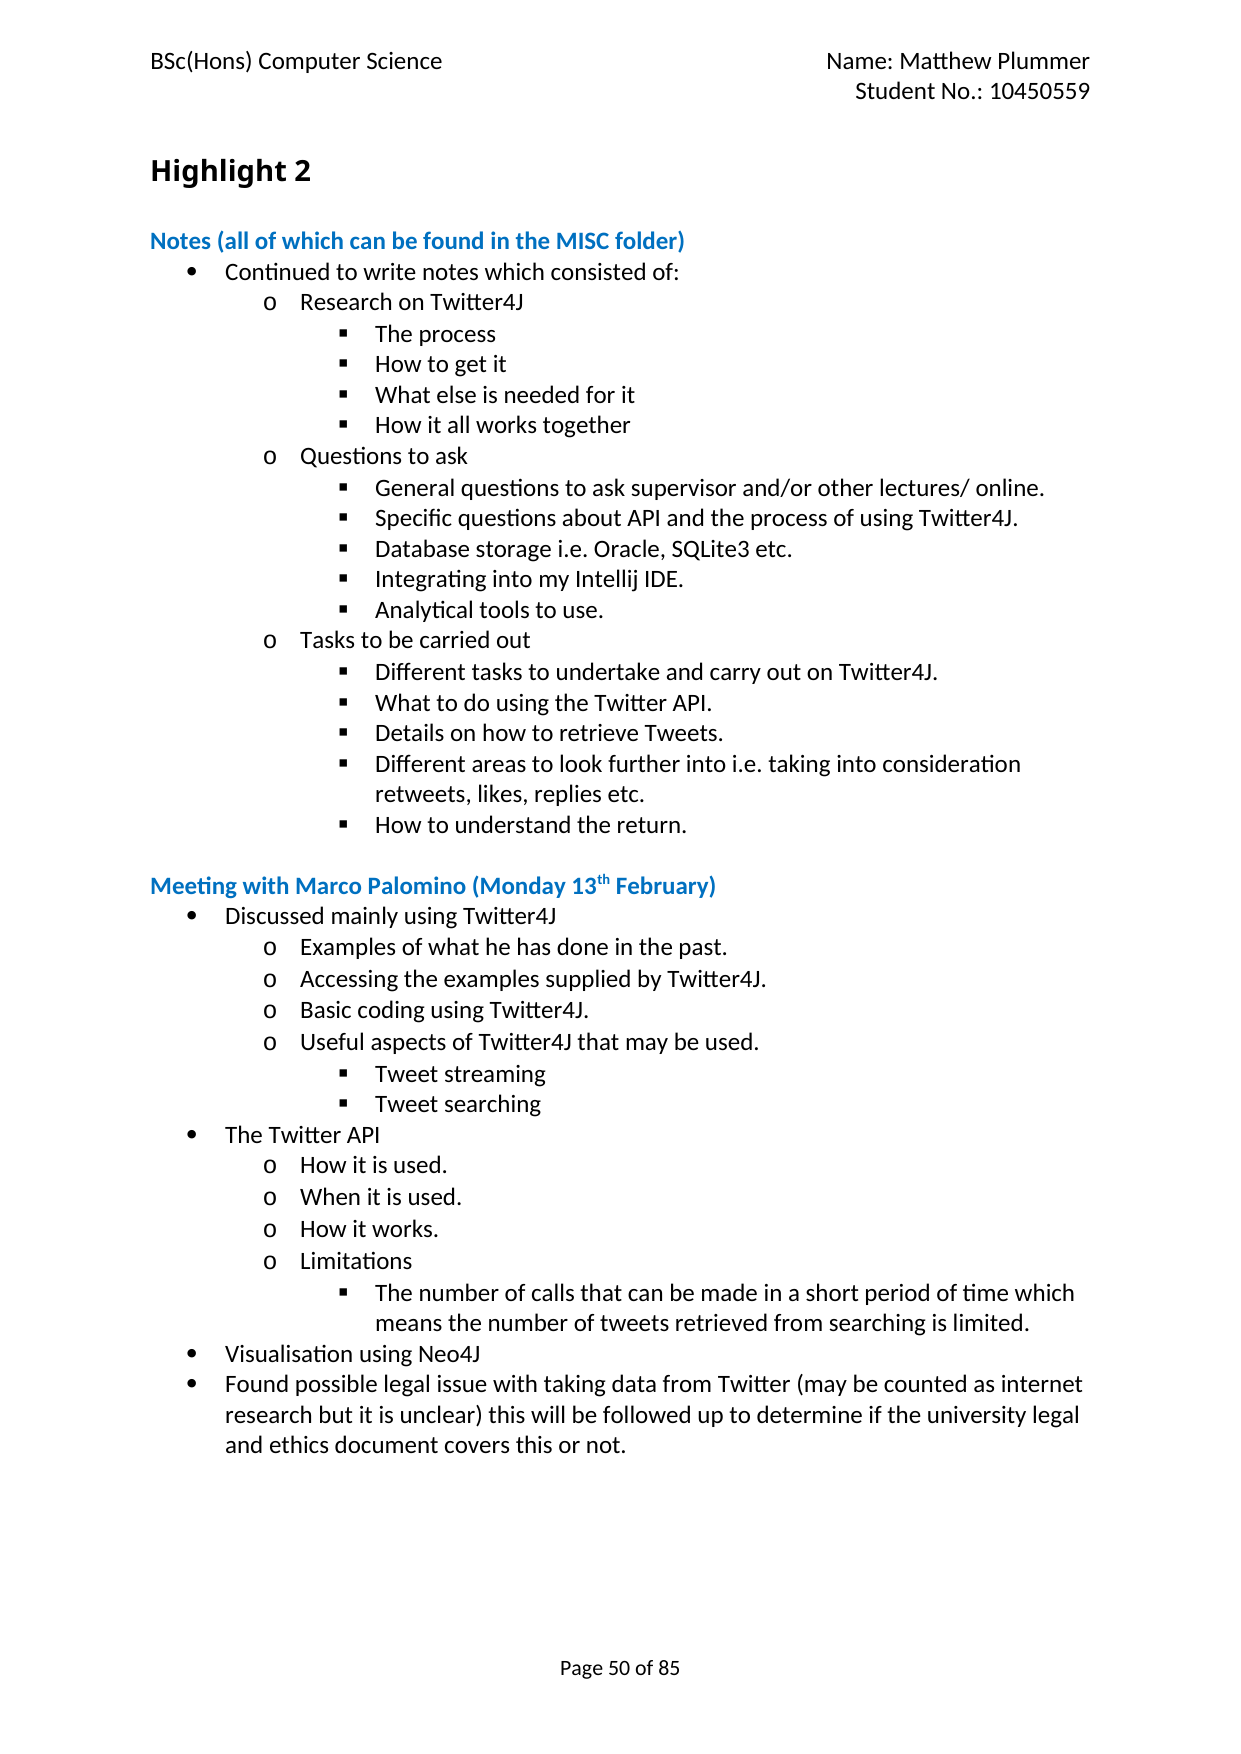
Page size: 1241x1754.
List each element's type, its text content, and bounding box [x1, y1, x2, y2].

list Tweet streaming [337, 1058, 1090, 1089]
list What to do using the Twitter API. [337, 687, 1090, 717]
list Details on how to retrieve Tweets. [337, 717, 1090, 748]
list The process [337, 318, 1090, 349]
text Notes (all of which can be found in the MISC folder) [150, 225, 1090, 256]
list Database storage i.e. Oracle, SQLite3 etc. [337, 533, 1090, 563]
list How to get it [337, 349, 1090, 379]
list Continued to write notes which consisted of: [187, 256, 1090, 286]
list Questions to ask [262, 440, 1090, 472]
list How it works. [262, 1213, 1090, 1245]
list Examples of what he has done in the past. [262, 931, 1090, 963]
list Research on Twitter4J [262, 286, 1090, 318]
list Found possible legal issue with taking data from Twitter (may be counted as internet research but it is unclear) this will be followed up to determine if the university legal and ethics document covers this or not. [187, 1368, 1090, 1460]
list Discussed mainly using Twitter4J [187, 901, 1090, 931]
subtitle Highlight 2 [150, 150, 1090, 190]
list Useful aspects of Twitter4J that may be used. [262, 1026, 1090, 1058]
list Integrating into my Intellij IDE. [337, 563, 1090, 594]
list Tweet searching [337, 1089, 1090, 1119]
list The Twitter API [187, 1119, 1090, 1150]
list How it is used. [262, 1150, 1090, 1181]
list What else is needed for it [337, 379, 1090, 410]
list General questions to ask supervisor and/or other lectures/ online. [337, 472, 1090, 502]
list Analytical tools to use. [337, 594, 1090, 624]
list Specific questions about API and the process of using Twitter4J. [337, 502, 1090, 533]
text Meeting with Marco Palomino (Monday 13th February) [150, 870, 1090, 901]
list Basic coding using Twitter4J. [262, 994, 1090, 1026]
list Limitations [262, 1245, 1090, 1277]
list The number of calls that can be made in a short period of time which means the number of tweets retrieved from searching is limited. [337, 1277, 1090, 1338]
list Visualisation using Neo4J [187, 1338, 1090, 1368]
list How it all works together [337, 410, 1090, 440]
list When it is used. [262, 1181, 1090, 1213]
list Tasks to be carried out [262, 624, 1090, 656]
list Different tasks to undertake and carry out on Twitter4J. [337, 656, 1090, 687]
list Accessing the examples supplied by Twitter4J. [262, 963, 1090, 994]
list How to understand the return. [337, 809, 1090, 839]
list Different areas to look further into i.e. taking into consideration retweets, likes, replies etc. [337, 748, 1090, 809]
